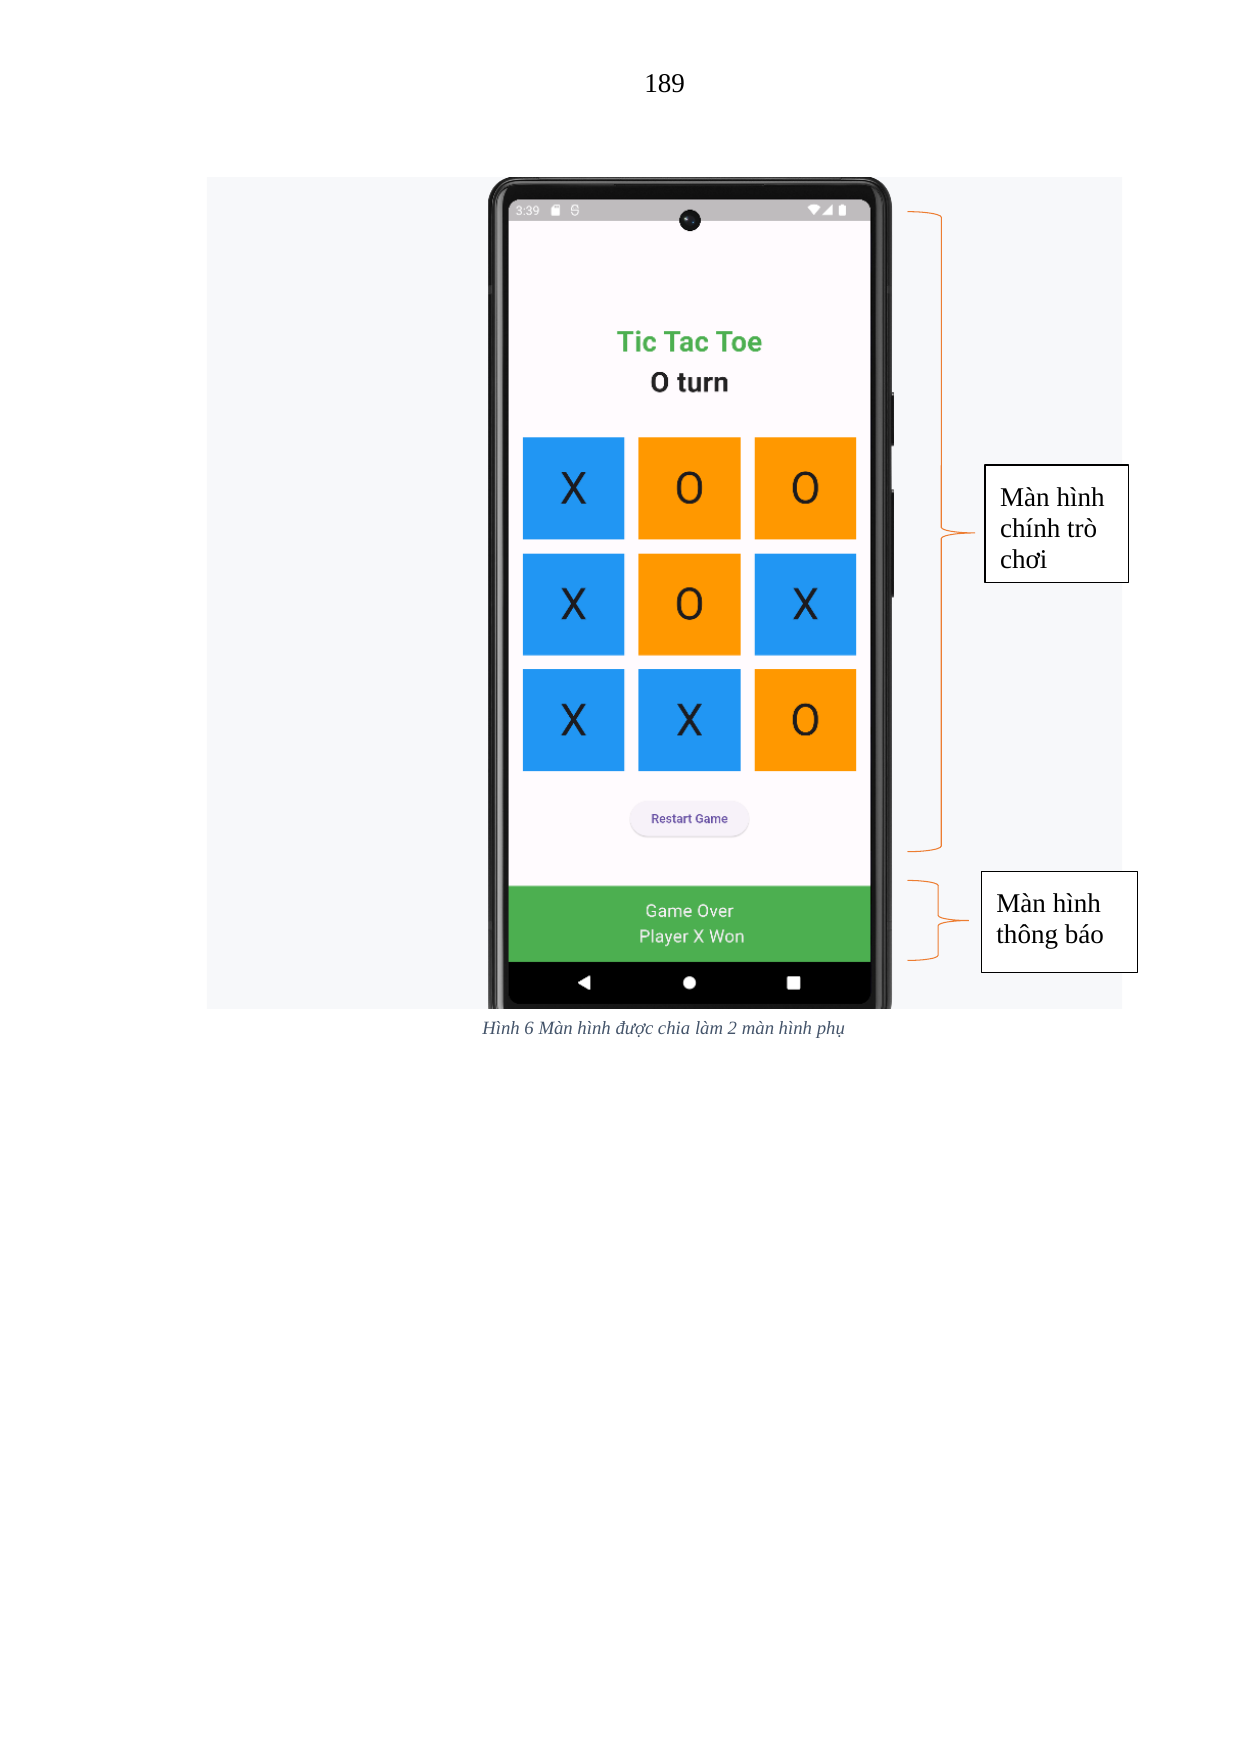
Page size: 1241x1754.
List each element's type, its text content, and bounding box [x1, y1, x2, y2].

text Hình 6 Màn hình được chia làm 2 màn hình phụ [207, 1017, 1122, 1039]
picture [206, 177, 1123, 1009]
